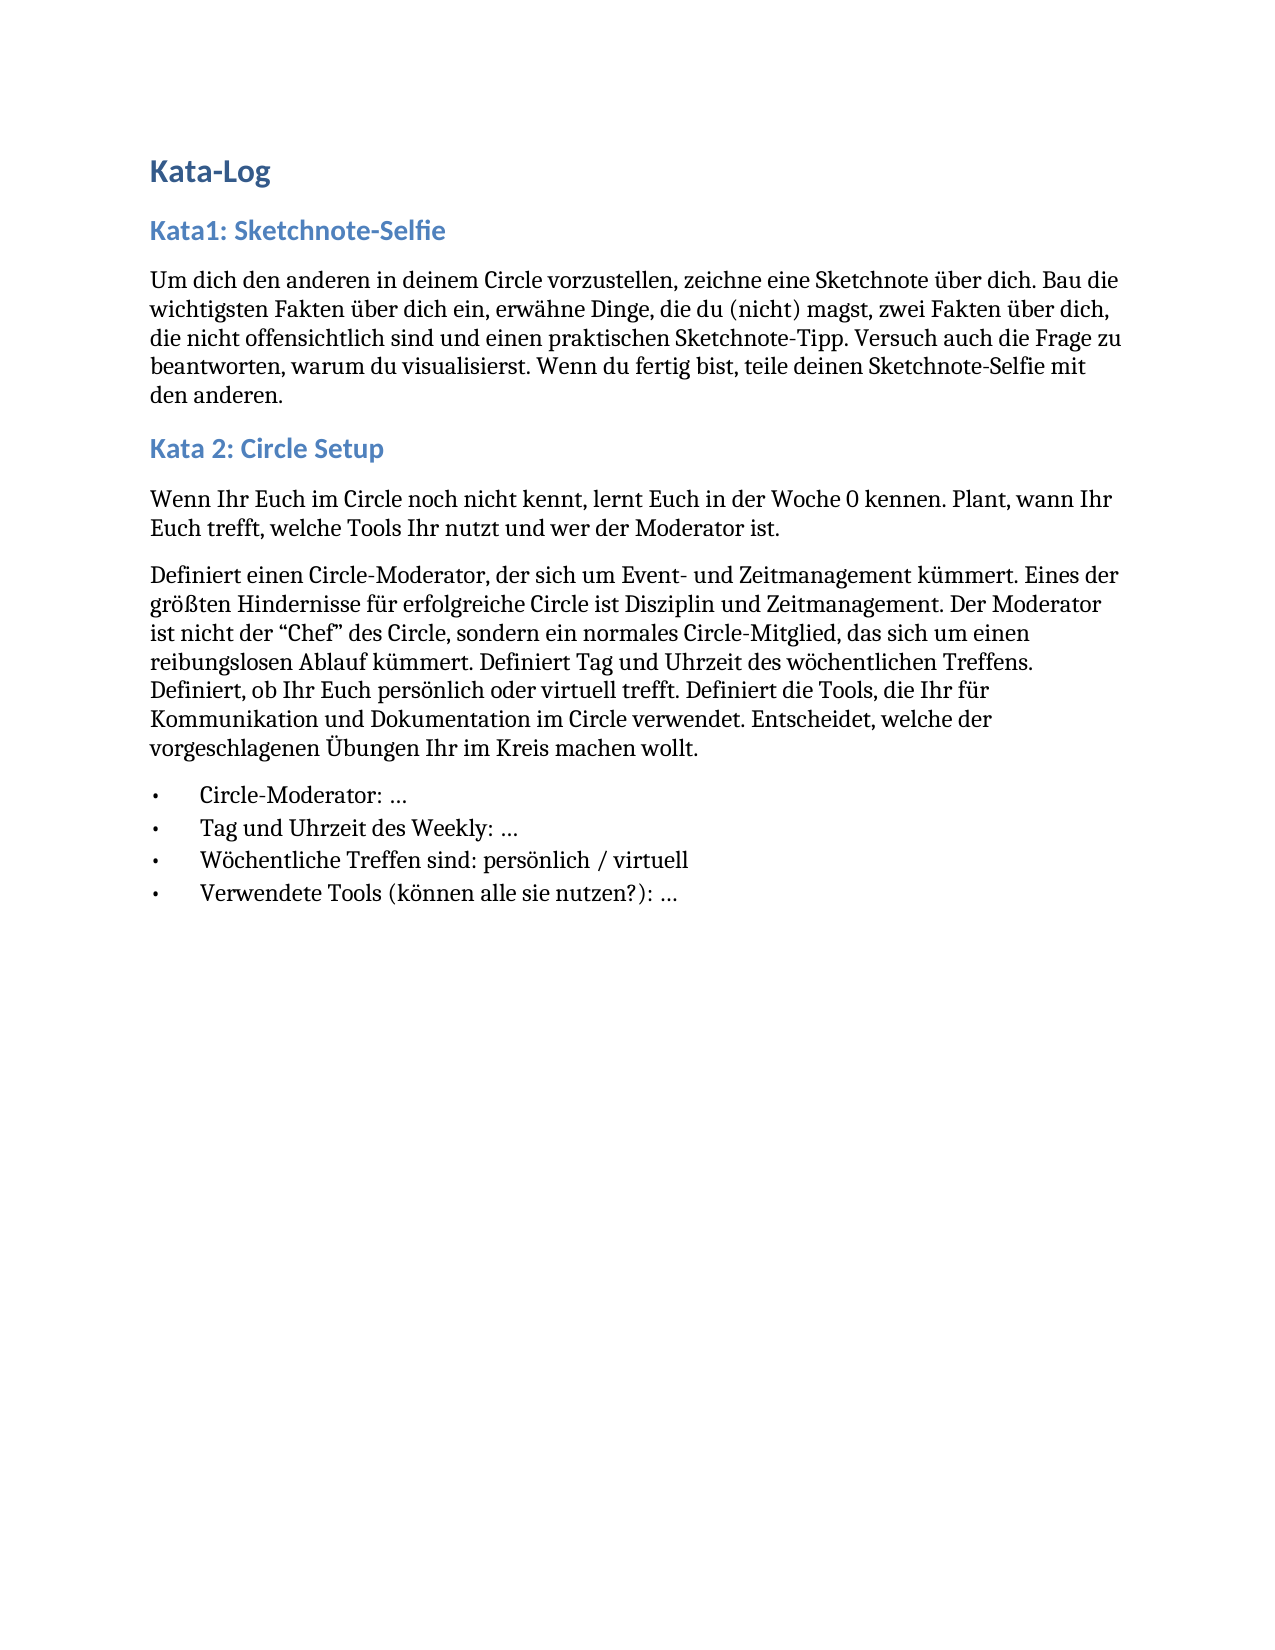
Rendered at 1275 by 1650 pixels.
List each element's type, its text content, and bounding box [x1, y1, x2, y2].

subtitle Kata-Log [150, 150, 1125, 191]
text Wenn Ihr Euch im Circle noch nicht kennt, lernt Euch in der Woche 0 kennen. Plant, wann Ihr Euch trefft, welche Tools Ihr nutzt und wer der Moderator ist. [150, 485, 1125, 542]
list Tag und Uhrzeit des Weekly: … [150, 814, 1125, 842]
list Verwendete Tools (können alle sie nutzen?): … [150, 879, 1125, 907]
text Definiert einen Circle-Moderator, der sich um Event- und Zeitmanagement kümmert. Eines der größten Hindernisse für erfolgreiche Circle ist Disziplin und Zeitmanagement. Der Moderator ist nicht der “Chef” des Circle, sondern ein normales Circle-Mitglied, das sich um einen reibungslosen Ablauf kümmert. Definiert Tag und Uhrzeit des wöchentlichen Treffens. Definiert, ob Ihr Euch persönlich oder virtuell trefft. Definiert die Tools, die Ihr für Kommunikation und Dokumentation im Circle verwendet. Entscheidet, welche der vorgeschlagenen Übungen Ihr im Kreis machen wollt. [150, 561, 1125, 762]
subtitle Kata1: Sketchnote-Selfie [150, 212, 1125, 247]
subtitle Kata 2: Circle Setup [150, 431, 1125, 466]
list Wöchentliche Treffen sind: persönlich / virtuell [150, 846, 1125, 875]
list Circle-Moderator: … [150, 781, 1125, 810]
text Um dich den anderen in deinem Circle vorzustellen, zeichne eine Sketchnote über dich. Bau die wichtigsten Fakten über dich ein, erwähne Dinge, die du (nicht) magst, zwei Fakten über dich, die nicht offensichtlich sind und einen praktischen Sketchnote-Tipp. Versuch auch die Frage zu beantworten, warum du visualisierst. Wenn du fertig bist, teile deinen Sketchnote-Selfie mit den anderen. [150, 266, 1125, 410]
